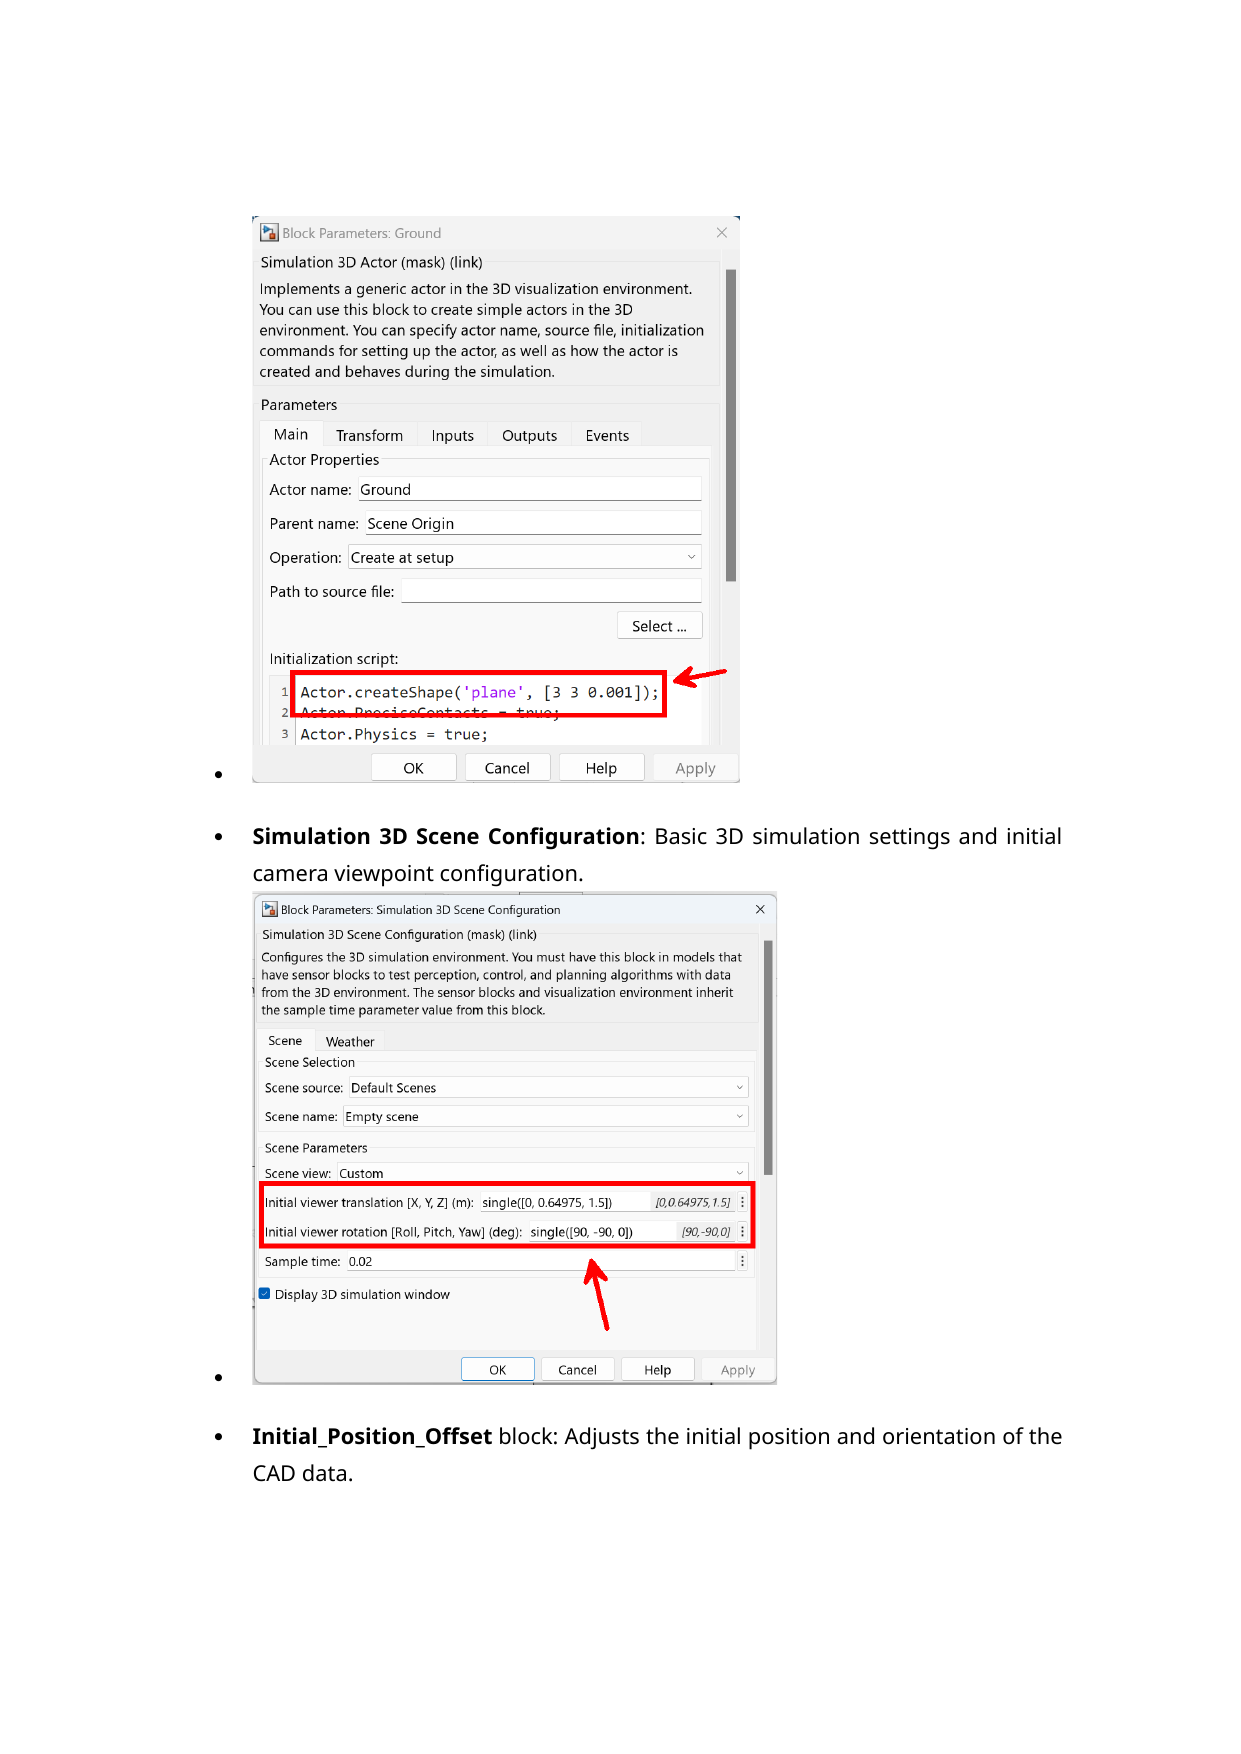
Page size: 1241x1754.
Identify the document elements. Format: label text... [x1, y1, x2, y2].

list Simulation 3D Scene Configuration: Basic 3D simulation settings and initial camera viewpoint configuration. [215, 817, 1063, 892]
list Initial_Position_Offset block: Adjusts the initial position and orientation of the CAD data. [215, 1417, 1063, 1492]
picture [252, 216, 740, 783]
picture [252, 891, 778, 1385]
